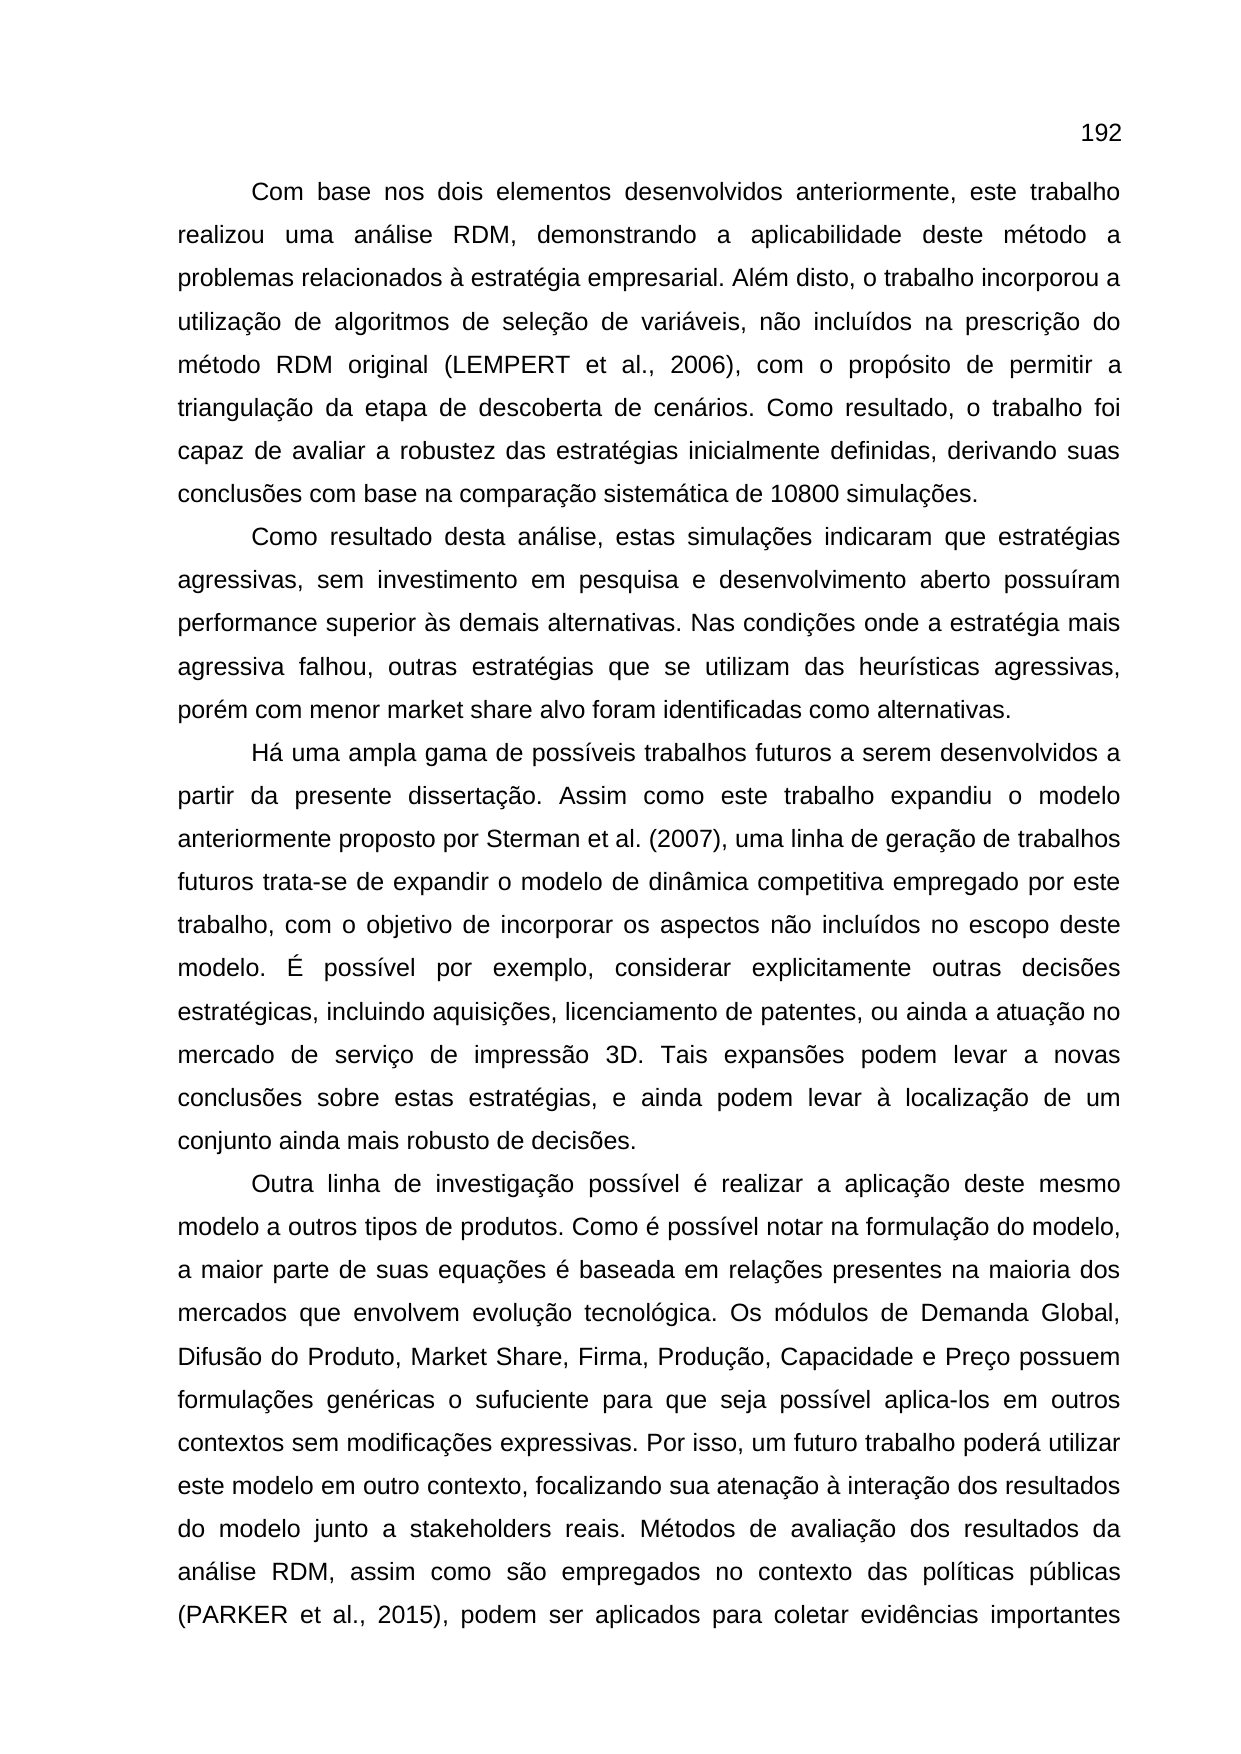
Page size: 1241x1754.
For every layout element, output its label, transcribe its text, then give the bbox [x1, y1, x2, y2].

text Com base nos dois elementos desenvolvidos anteriormente, este trabalho realizou uma análise RDM, demonstrando a aplicabilidade deste método a problemas relacionados à estratégia empresarial. Além disto, o trabalho incorporou a utilização de algoritmos de seleção de variáveis, não incluídos na prescrição do método RDM original (LEMPERT et al., 2006), com o propósito de permitir a triangulação da etapa de descoberta de cenários. Como resultado, o trabalho foi capaz de avaliar a robustez das estratégias inicialmente definidas, derivando suas conclusões com base na comparação sistemática de 10800 simulações. [177, 177, 1122, 508]
text Há uma ampla gama de possíveis trabalhos futuros a serem desenvolvidos a partir da presente dissertação. Assim como este trabalho expandiu o modelo anteriormente proposto por Sterman et al. (2007), uma linha de geração de trabalhos futuros trata-se de expandir o modelo de dinâmica competitiva empregado por este trabalho, com o objetivo de incorporar os aspectos não incluídos no escopo deste modelo. É possível por exemplo, considerar explicitamente outras decisões estratégicas, incluindo aquisições, licenciamento de patentes, ou ainda a atuação no mercado de serviço de impressão 3D. Tais expansões podem levar a novas conclusões sobre estas estratégias, e ainda podem levar à localização de um conjunto ainda mais robusto de decisões. [177, 738, 1122, 1155]
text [177, 1169, 1122, 1629]
text Como resultado desta análise, estas simulações indicaram que estratégias agressivas, sem investimento em pesquisa e desenvolvimento aberto possuíram performance superior às demais alternativas. Nas condições onde a estratégia mais agressiva falhou, outras estratégias que se utilizam das heurísticas agressivas, porém com menor market share alvo foram identificadas como alternativas. [177, 522, 1122, 723]
